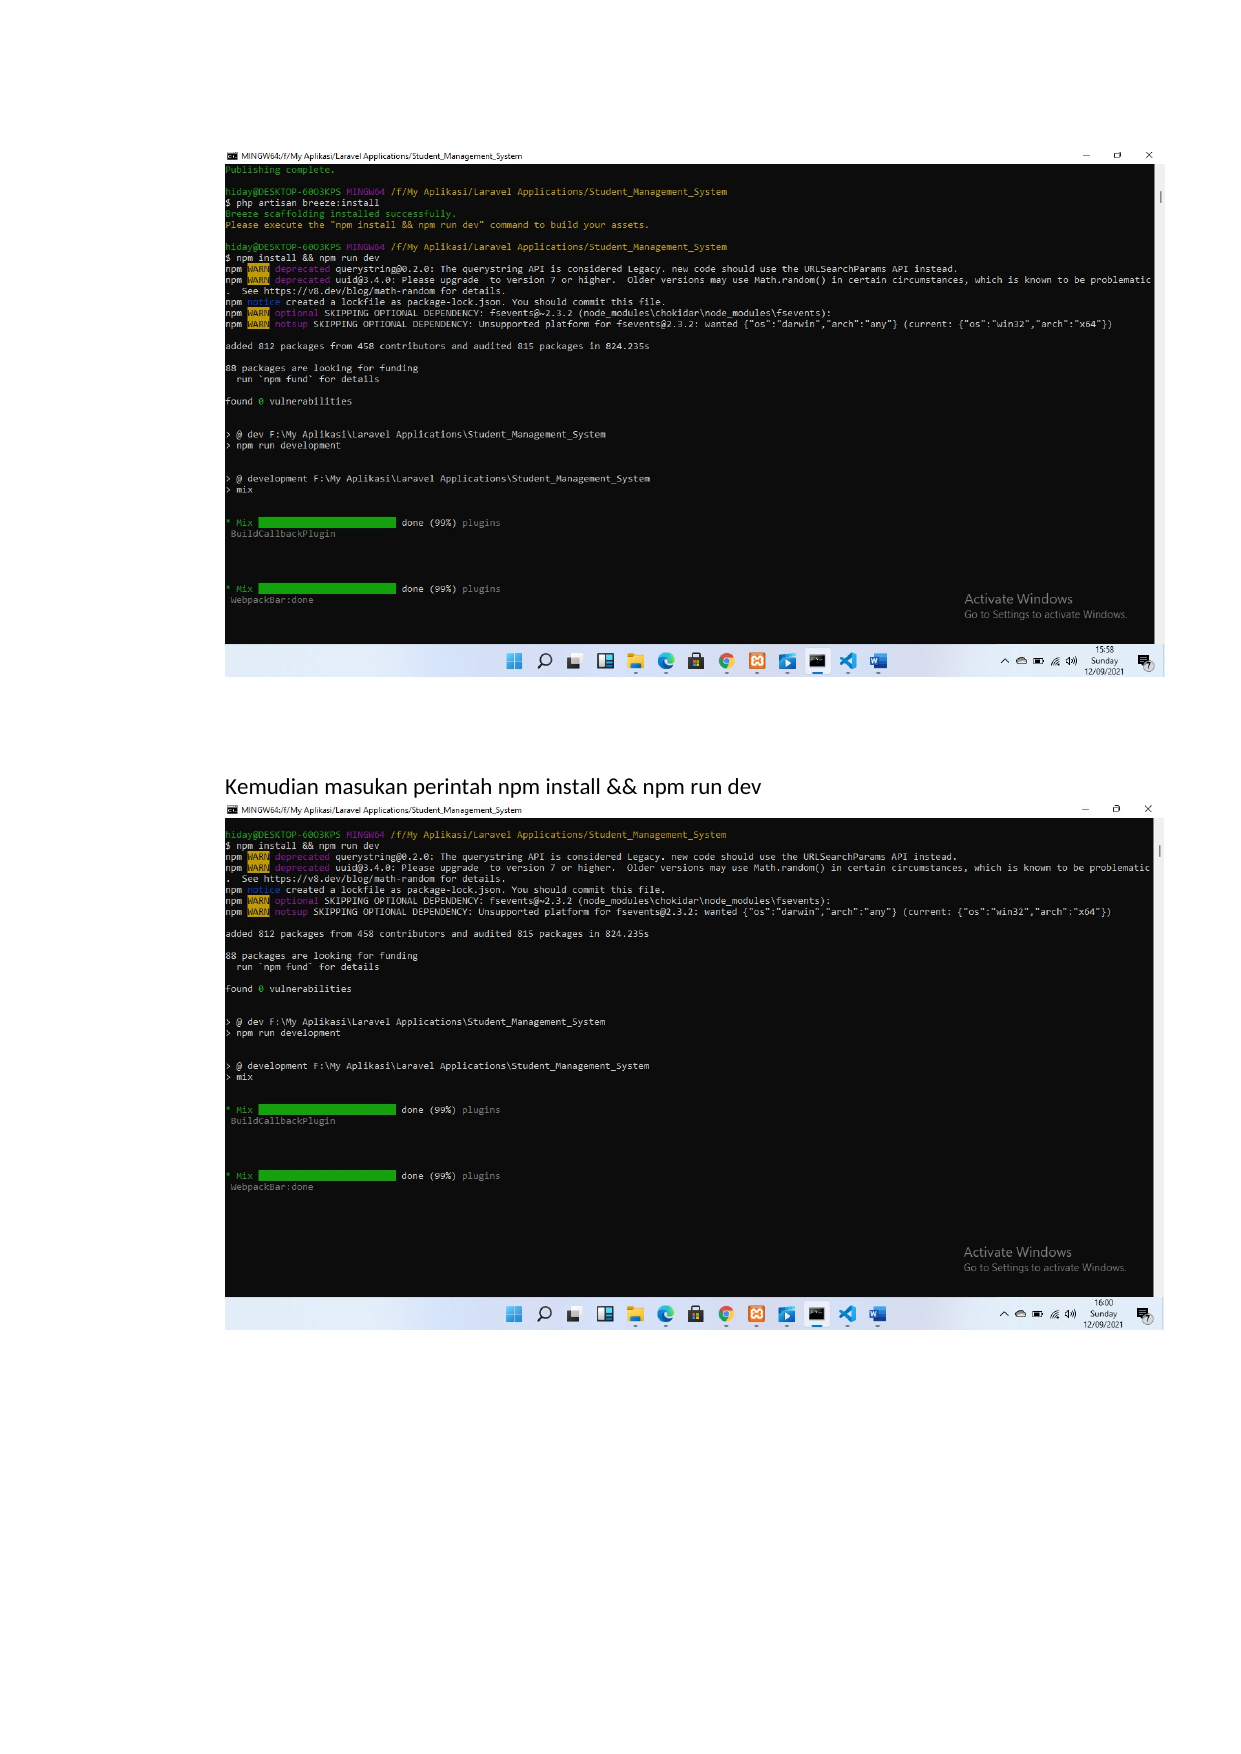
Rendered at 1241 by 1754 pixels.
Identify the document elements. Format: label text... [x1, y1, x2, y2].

text Kemudian masukan perintah npm install && npm run dev [225, 772, 1228, 801]
picture [225, 152, 1165, 677]
picture [225, 805, 1164, 1330]
